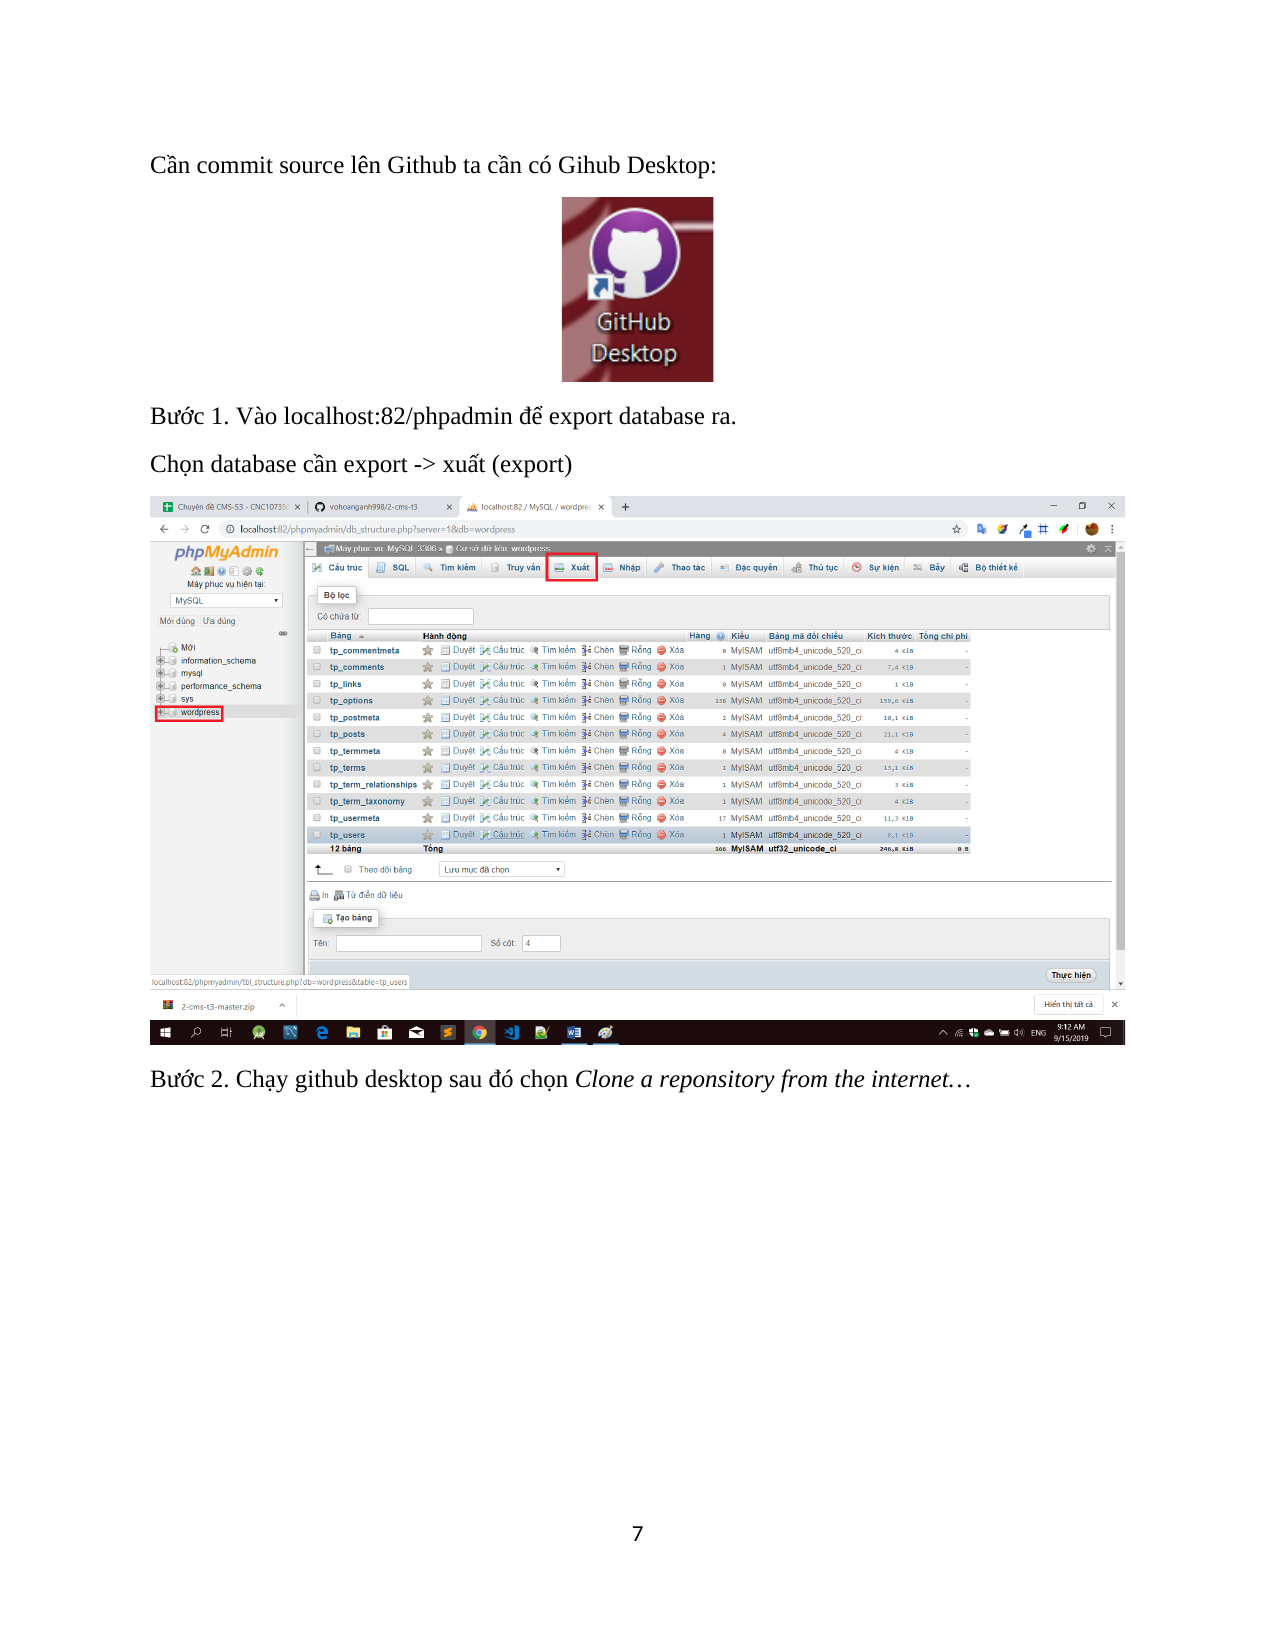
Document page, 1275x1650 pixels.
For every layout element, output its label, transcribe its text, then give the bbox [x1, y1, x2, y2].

text Chọn database cần export -> xuất (export) [150, 449, 1125, 477]
picture [561, 197, 714, 382]
text Cần commit source lên Github ta cần có Gihub Desktop: [150, 150, 1125, 179]
picture [150, 496, 1125, 1045]
text Bước 1. Vào localhost:82/phpadmin để export database ra. [150, 401, 1125, 430]
text Bước 2. Chạy github desktop sau đó chọn Clone a reponsitory from the internet… [150, 1064, 1125, 1092]
